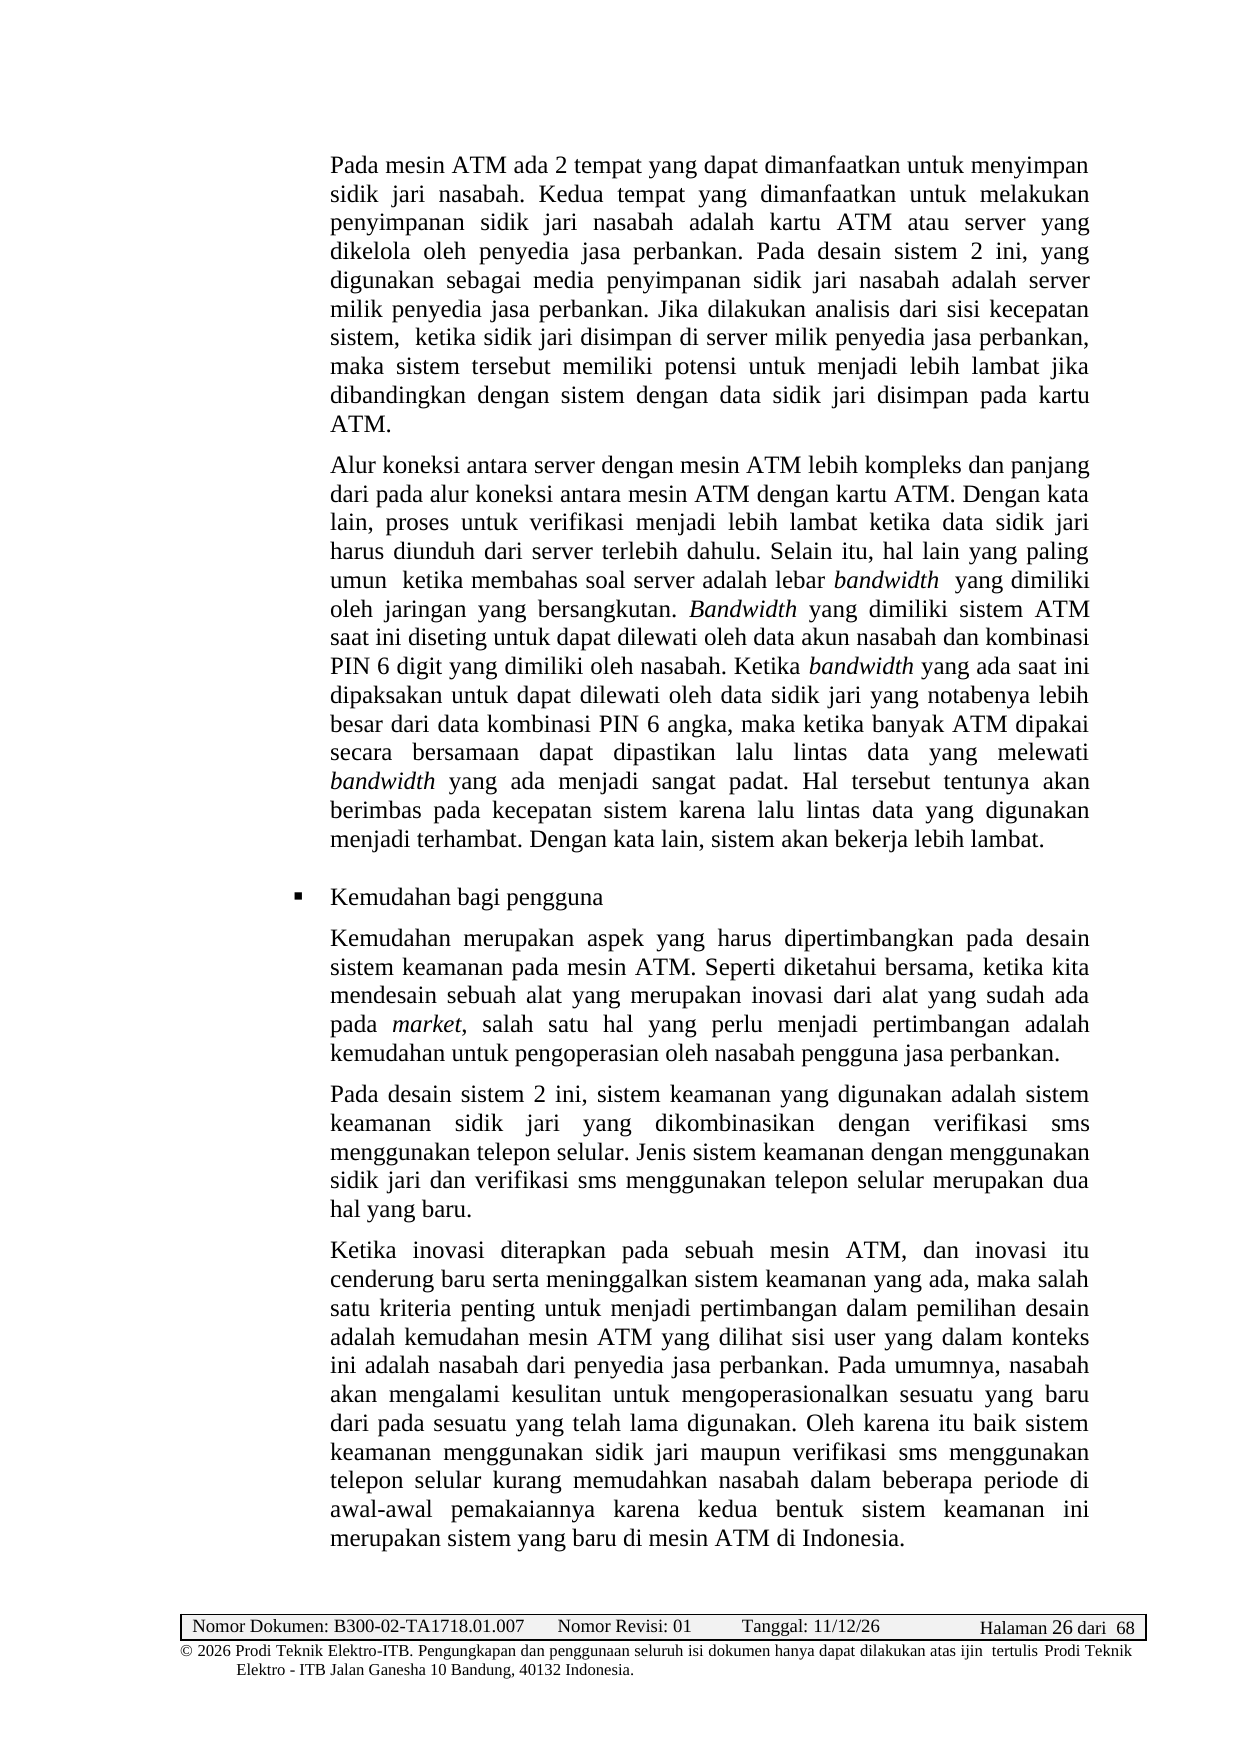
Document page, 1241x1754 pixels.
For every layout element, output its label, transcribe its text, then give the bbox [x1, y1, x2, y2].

list Kemudahan bagi pengguna [292, 882, 1090, 911]
text Kemudahan merupakan aspek yang harus dipertimbangkan pada desain sistem keamanan pada mesin ATM. Seperti diketahui bersama, ketika kita mendesain sebuah alat yang merupakan inovasi dari alat yang sudah ada pada market, salah satu hal yang perlu menjadi pertimbangan adalah kemudahan untuk pengoperasian oleh nasabah pengguna jasa perbankan. [330, 923, 1090, 1067]
text Alur koneksi antara server dengan mesin ATM lebih kompleks dan panjang dari pada alur koneksi antara mesin ATM dengan kartu ATM. Dengan kata lain, proses untuk verifikasi menjadi lebih lambat ketika data sidik jari harus diunduh dari server terlebih dahulu. Selain itu, hal lain yang paling umun ketika membahas soal server adalah lebar bandwidth yang dimiliki oleh jaringan yang bersangkutan. Bandwidth yang dimiliki sistem ATM saat ini diseting untuk dapat dilewati oleh data akun nasabah dan kombinasi PIN 6 digit yang dimiliki oleh nasabah. Ketika bandwidth yang ada saat ini dipaksakan untuk dapat dilewati oleh data sidik jari yang notabenya lebih besar dari data kombinasi PIN 6 angka, maka ketika banyak ATM dipakai secara bersamaan dapat dipastikan lalu lintas data yang melewati bandwidth yang ada menjadi sangat padat. Hal tersebut tentunya akan berimbas pada kecepatan sistem karena lalu lintas data yang digunakan menjadi terhambat. Dengan kata lain, sistem akan bekerja lebih lambat. [330, 450, 1090, 852]
text Pada mesin ATM ada 2 tempat yang dapat dimanfaatkan untuk menyimpan sidik jari nasabah. Kedua tempat yang dimanfaatkan untuk melakukan penyimpanan sidik jari nasabah adalah kartu ATM atau server yang dikelola oleh penyedia jasa perbankan. Pada desain sistem 2 ini, yang digunakan sebagai media penyimpanan sidik jari nasabah adalah server milik penyedia jasa perbankan. Jika dilakukan analisis dari sisi kecepatan sistem, ketika sidik jari disimpan di server milik penyedia jasa perbankan, maka sistem tersebut memiliki potensi untuk menjadi lebih lambat jika dibandingkan dengan sistem dengan data sidik jari disimpan pada kartu ATM. [330, 150, 1090, 437]
text Ketika inovasi diterapkan pada sebuah mesin ATM, dan inovasi itu cenderung baru serta meninggalkan sistem keamanan yang ada, maka salah satu kriteria penting untuk menjadi pertimbangan dalam pemilihan desain adalah kemudahan mesin ATM yang dilihat sisi user yang dalam konteks ini adalah nasabah dari penyedia jasa perbankan. Pada umumnya, nasabah akan mengalami kesulitan untuk mengoperasionalkan sesuatu yang baru dari pada sesuatu yang telah lama digunakan. Oleh karena itu baik sistem keamanan menggunakan sidik jari maupun verifikasi sms menggunakan telepon selular kurang memudahkan nasabah dalam beberapa periode di awal-awal pemakaiannya karena kedua bentuk sistem keamanan ini merupakan sistem yang baru di mesin ATM di Indonesia. [330, 1236, 1090, 1552]
text Pada desain sistem 2 ini, sistem keamanan yang digunakan adalah sistem keamanan sidik jari yang dikombinasikan dengan verifikasi sms menggunakan telepon selular. Jenis sistem keamanan dengan menggunakan sidik jari dan verifikasi sms menggunakan telepon selular merupakan dua hal yang baru. [330, 1079, 1090, 1223]
